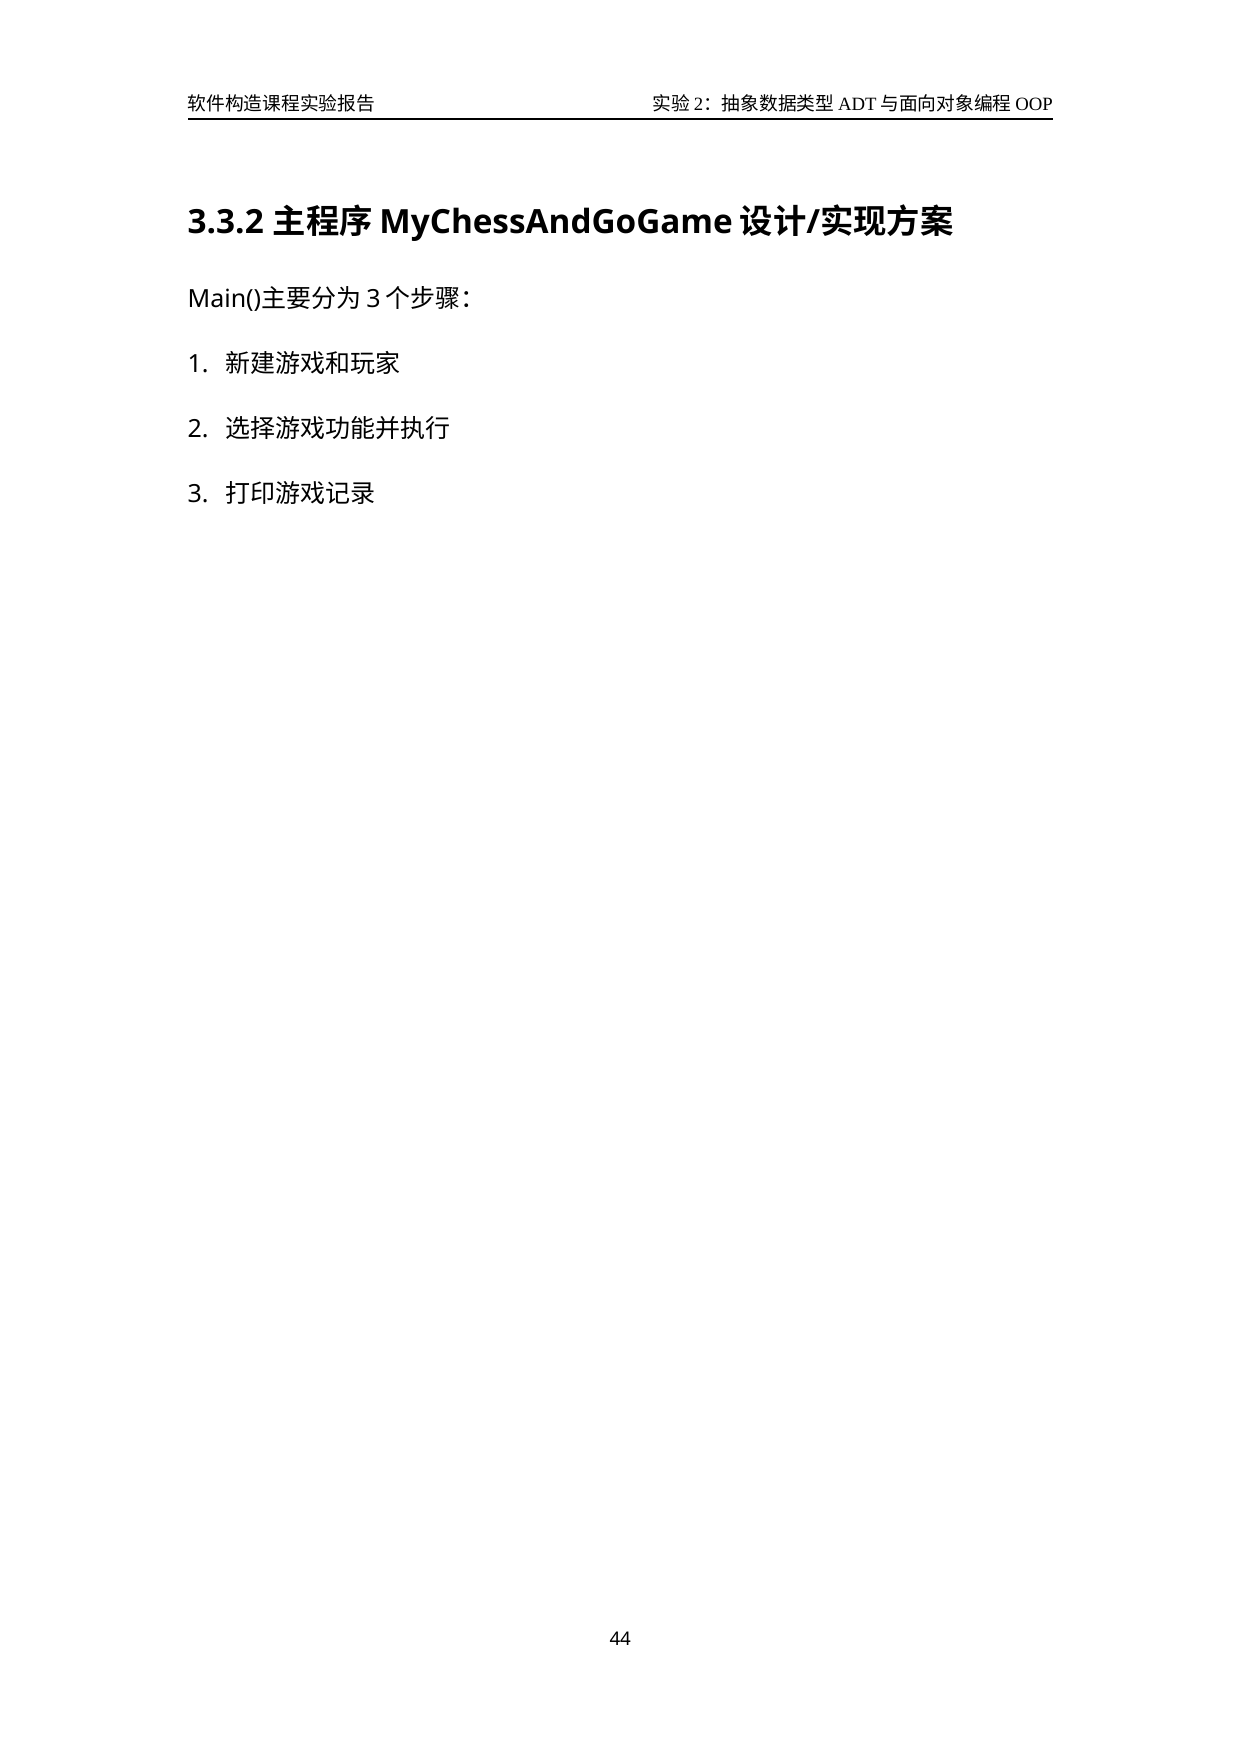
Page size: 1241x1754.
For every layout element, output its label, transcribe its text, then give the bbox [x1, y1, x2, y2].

list 选择游戏功能并执行 [187, 394, 1053, 459]
subtitle 主程序MyChessAndGoGame设计/实现方案 [187, 187, 1053, 252]
list 新建游戏和玩家 [187, 329, 1053, 394]
list 打印游戏记录 [187, 459, 1053, 524]
text Main()主要分为3个步骤： [187, 264, 1053, 329]
